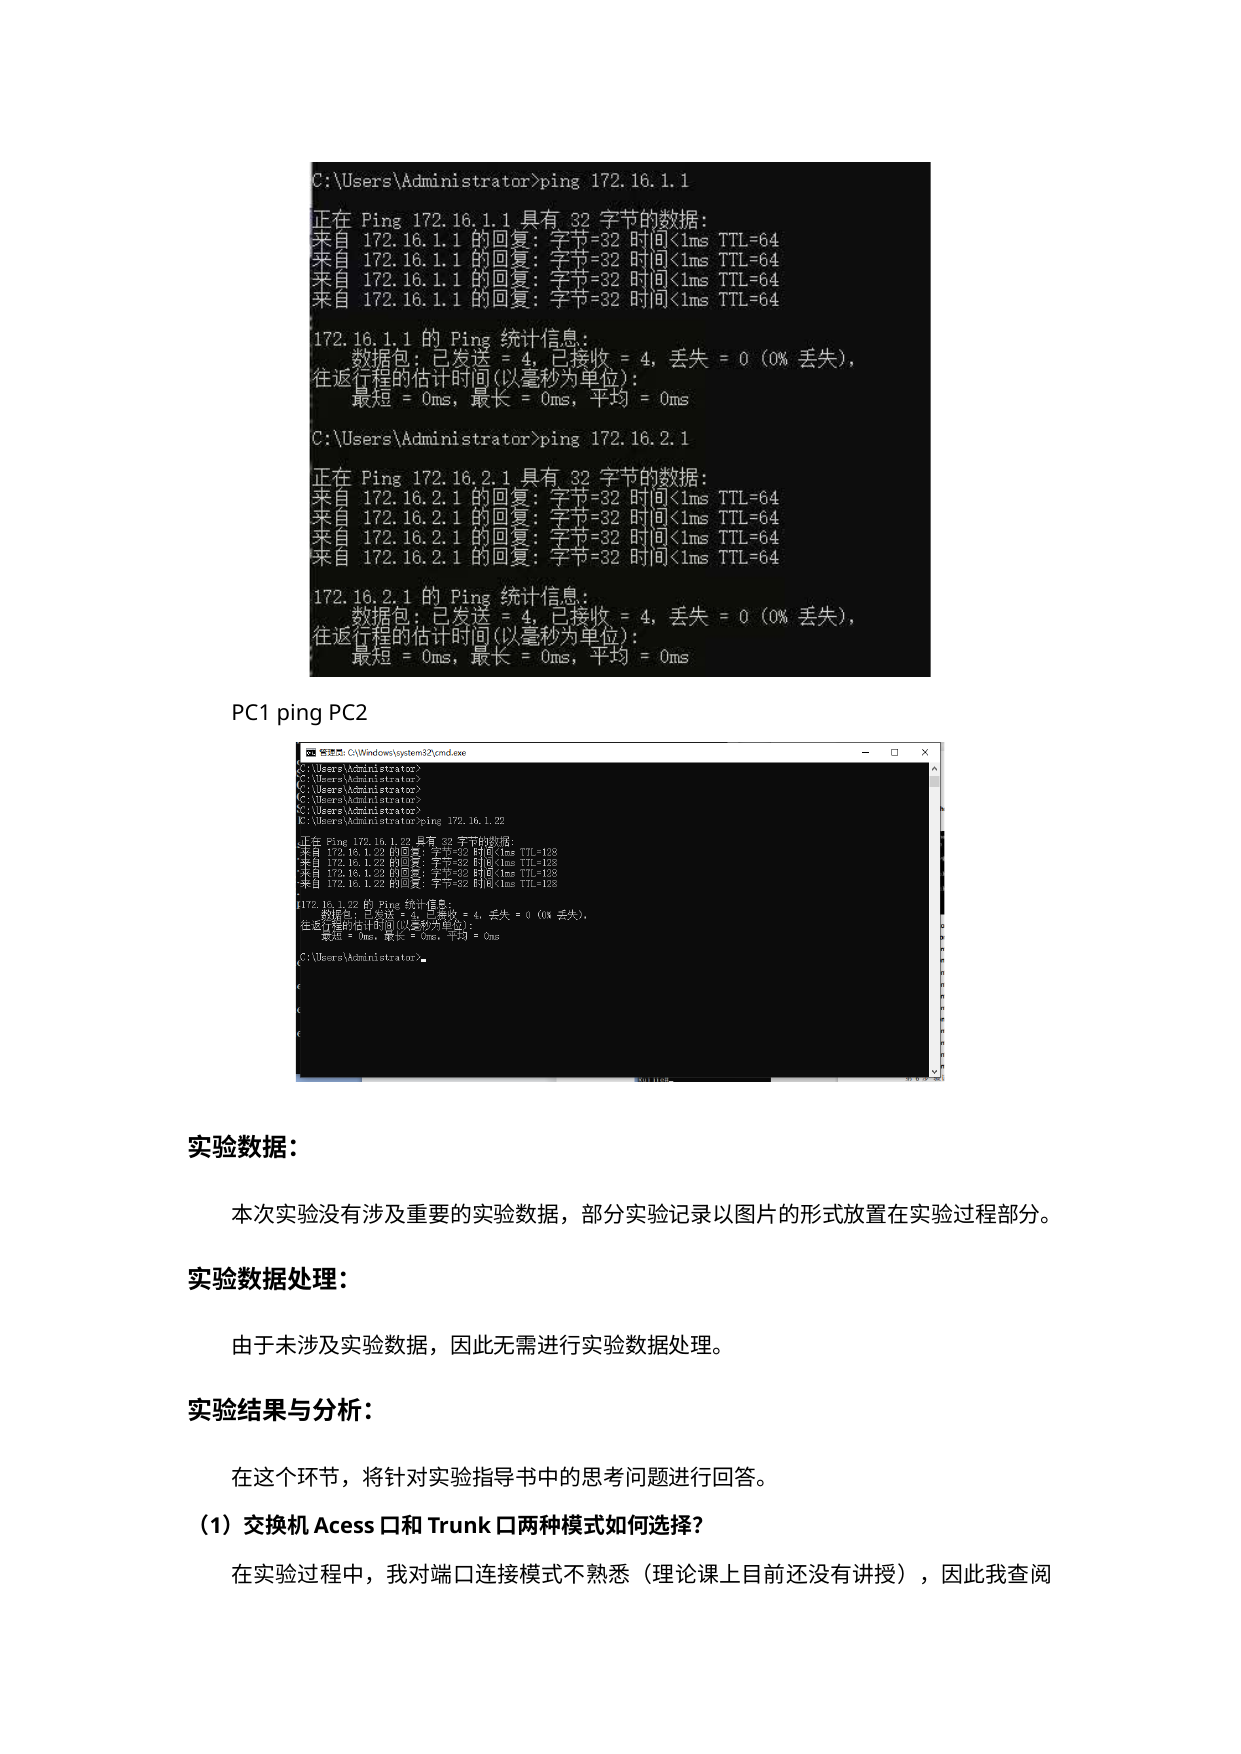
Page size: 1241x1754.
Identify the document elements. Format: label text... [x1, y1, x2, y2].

text （1）交换机Acess口和Trunk口两种模式如何选择？ [187, 1508, 1053, 1540]
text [187, 1556, 1053, 1589]
text PC1 ping PC2 [187, 695, 1053, 728]
text 实验数据处理： [187, 1245, 1053, 1310]
text 在这个环节，将针对实验指导书中的思考问题进行回答。 [187, 1459, 1053, 1492]
text 由于未涉及实验数据，因此无需进行实验数据处理。 [187, 1328, 1053, 1361]
text 实验数据： [187, 1113, 1053, 1178]
text 本次实验没有涉及重要的实验数据，部分实验记录以图片的形式放置在实验过程部分。 [187, 1197, 1053, 1229]
picture [309, 162, 931, 677]
picture [295, 742, 945, 1082]
text 实验结果与分析： [187, 1376, 1053, 1441]
